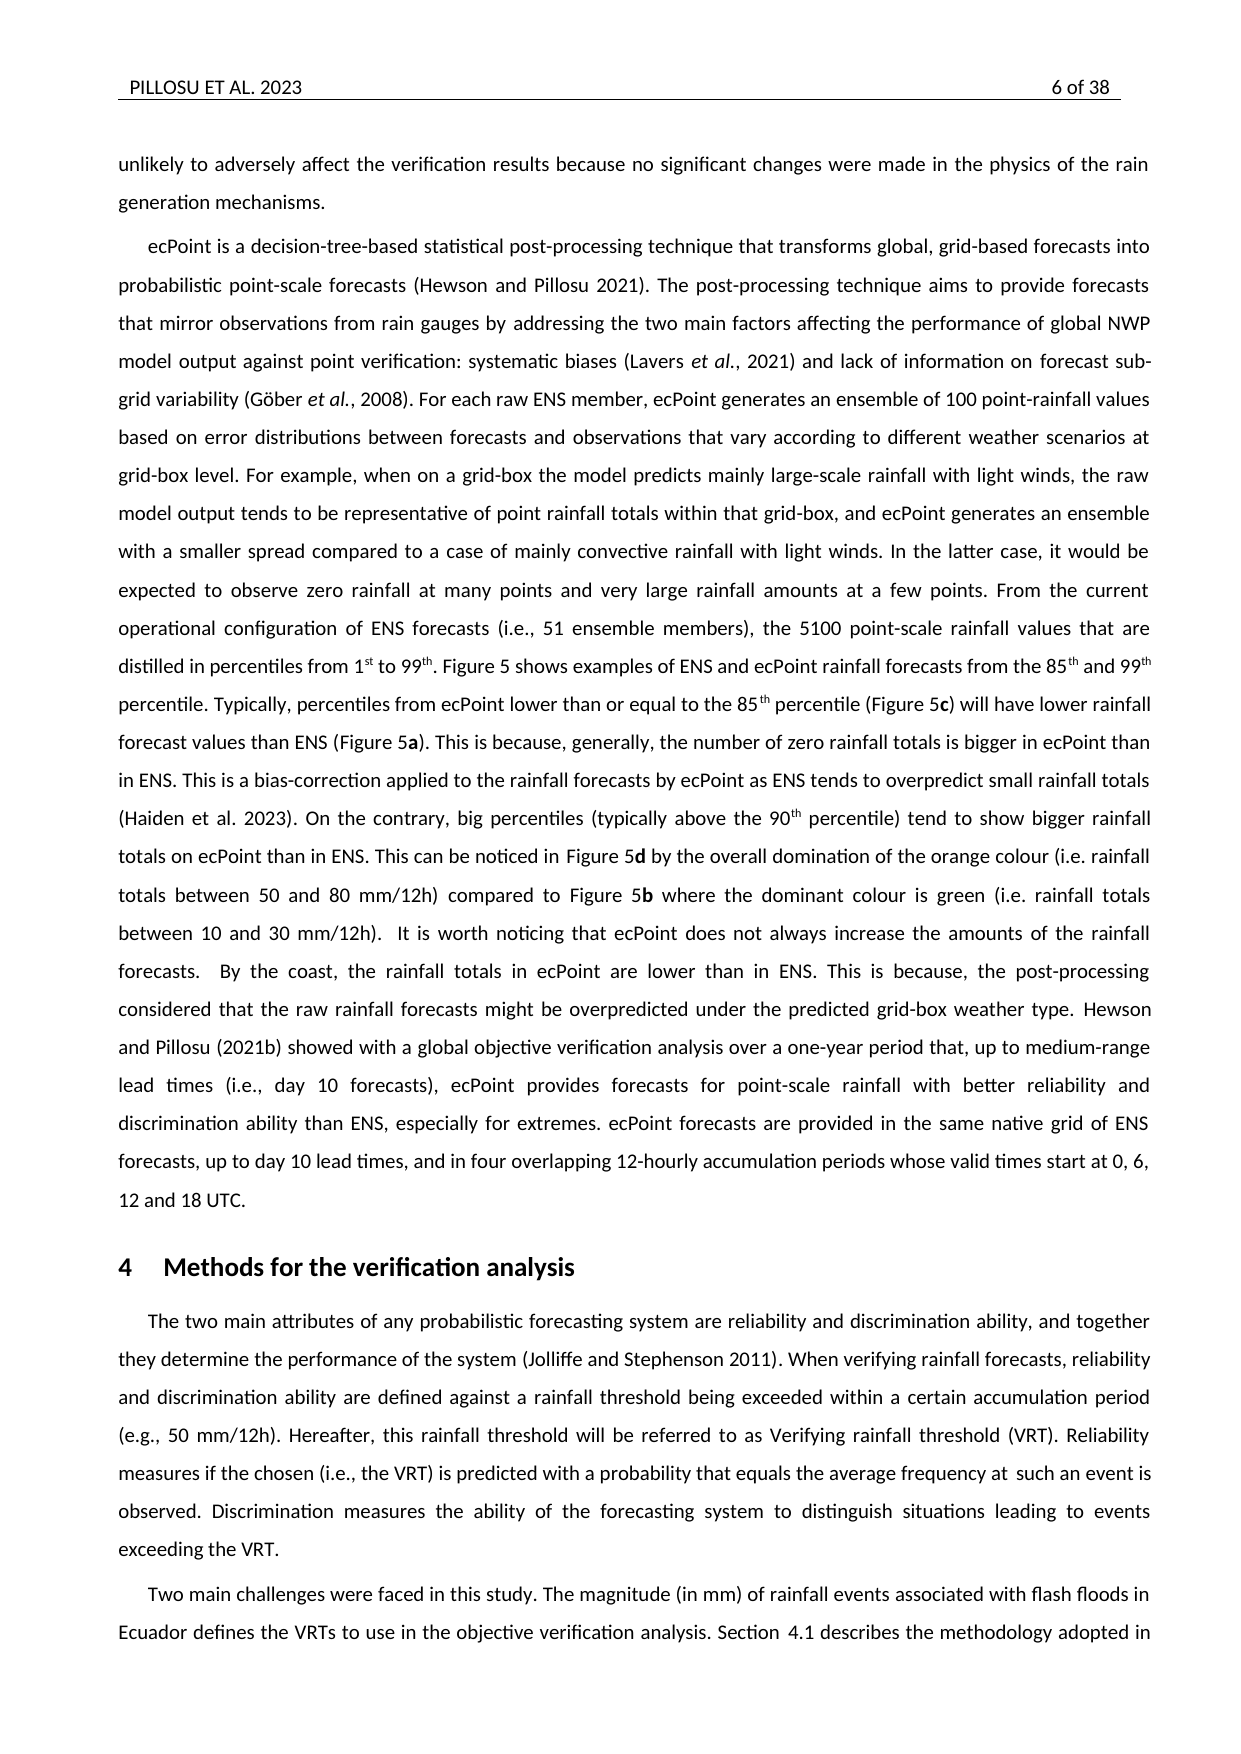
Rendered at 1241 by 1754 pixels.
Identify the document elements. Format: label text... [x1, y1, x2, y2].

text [118, 151, 1152, 215]
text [118, 1581, 1152, 1644]
text The two main attributes of any probabilistic forecasting system are reliability and discrimination ability, and together they determine the performance of the system . When verifying rainfall forecasts, reliability and discrimination ability are defined against a rainfall threshold being exceeded within a certain accumulation period (e.g., 50 mm/12h). Hereafter, this rainfall threshold will be referred to as Verifying rainfall threshold (VRT). Reliability measures if the chosen (i.e., the VRT) is predicted with a probability that equals the average frequency at such an event is observed. Discrimination measures the ability of the forecasting system to distinguish situations leading to events exceeding the VRT. [118, 1308, 1152, 1562]
text ecPoint is a decision-tree-based statistical post-processing technique that transforms global, grid-based forecasts into probabilistic point-scale forecasts (Hewson and Pillosu 2021). The post-processing technique aims to provide forecasts that mirror observations from rain gauges by addressing the two main factors affecting the performance of global NWP model output against point verification: systematic biases (Lavers et al., 2021) and lack of information on forecast sub-grid variability (Göber et al., 2008). For each raw ENS member, ecPoint generates an ensemble of 100 point-rainfall values based on error distributions between forecasts and observations that vary according to different weather scenarios at grid-box level. For example, when on a grid-box the model predicts mainly large-scale rainfall with light winds, the raw model output tends to be representative of point rainfall totals within that grid-box, and ecPoint generates an ensemble with a smaller spread compared to a case of mainly convective rainfall with light winds. In the latter case, it would be expected to observe zero rainfall at many points and very large rainfall amounts at a few points. From the current operational configuration of ENS forecasts (i.e., 51 ensemble members), the 5100 point-scale rainfall values that are distilled in percentiles from 1st to 99th. Figure 5 shows examples of ENS and ecPoint rainfall forecasts from the 85th and 99th percentile. Typically, percentiles from ecPoint lower than or equal to the 85th percentile (Figure 5c) will have lower rainfall forecast values than ENS (Figure 5a). This is because, generally, the number of zero rainfall totals is bigger in ecPoint than in ENS. This is a bias-correction applied to the rainfall forecasts by ecPoint as ENS tends to overpredict small rainfall totals . On the contrary, big percentiles (typically above the 90th percentile) tend to show bigger rainfall totals on ecPoint than in ENS. This can be noticed in Figure 5d by the overall domination of the orange colour (i.e. rainfall totals between 50 and 80 mm/12h) compared to Figure 5b where the dominant colour is green (i.e. rainfall totals between 10 and 30 mm/12h). It is worth noticing that ecPoint does not always increase the amounts of the rainfall forecasts. By the coast, the rainfall totals in ecPoint are lower than in ENS. This is because, the post-processing considered that the raw rainfall forecasts might be overpredicted under the predicted grid-box weather type. Hewson and Pillosu showed with a global objective verification analysis over a one-year period that, up to medium-range lead times (i.e., day 10 forecasts), ecPoint provides forecasts for point-scale rainfall with better reliability and discrimination ability than ENS, especially for extremes. ecPoint forecasts are provided in the same native grid of ENS forecasts, up to day 10 lead times, and in four overlapping 12-hourly accumulation periods whose valid times start at 0, 6, 12 and 18 UTC. [118, 234, 1152, 1212]
subtitle Methods for the verification analysis [118, 1250, 1152, 1283]
